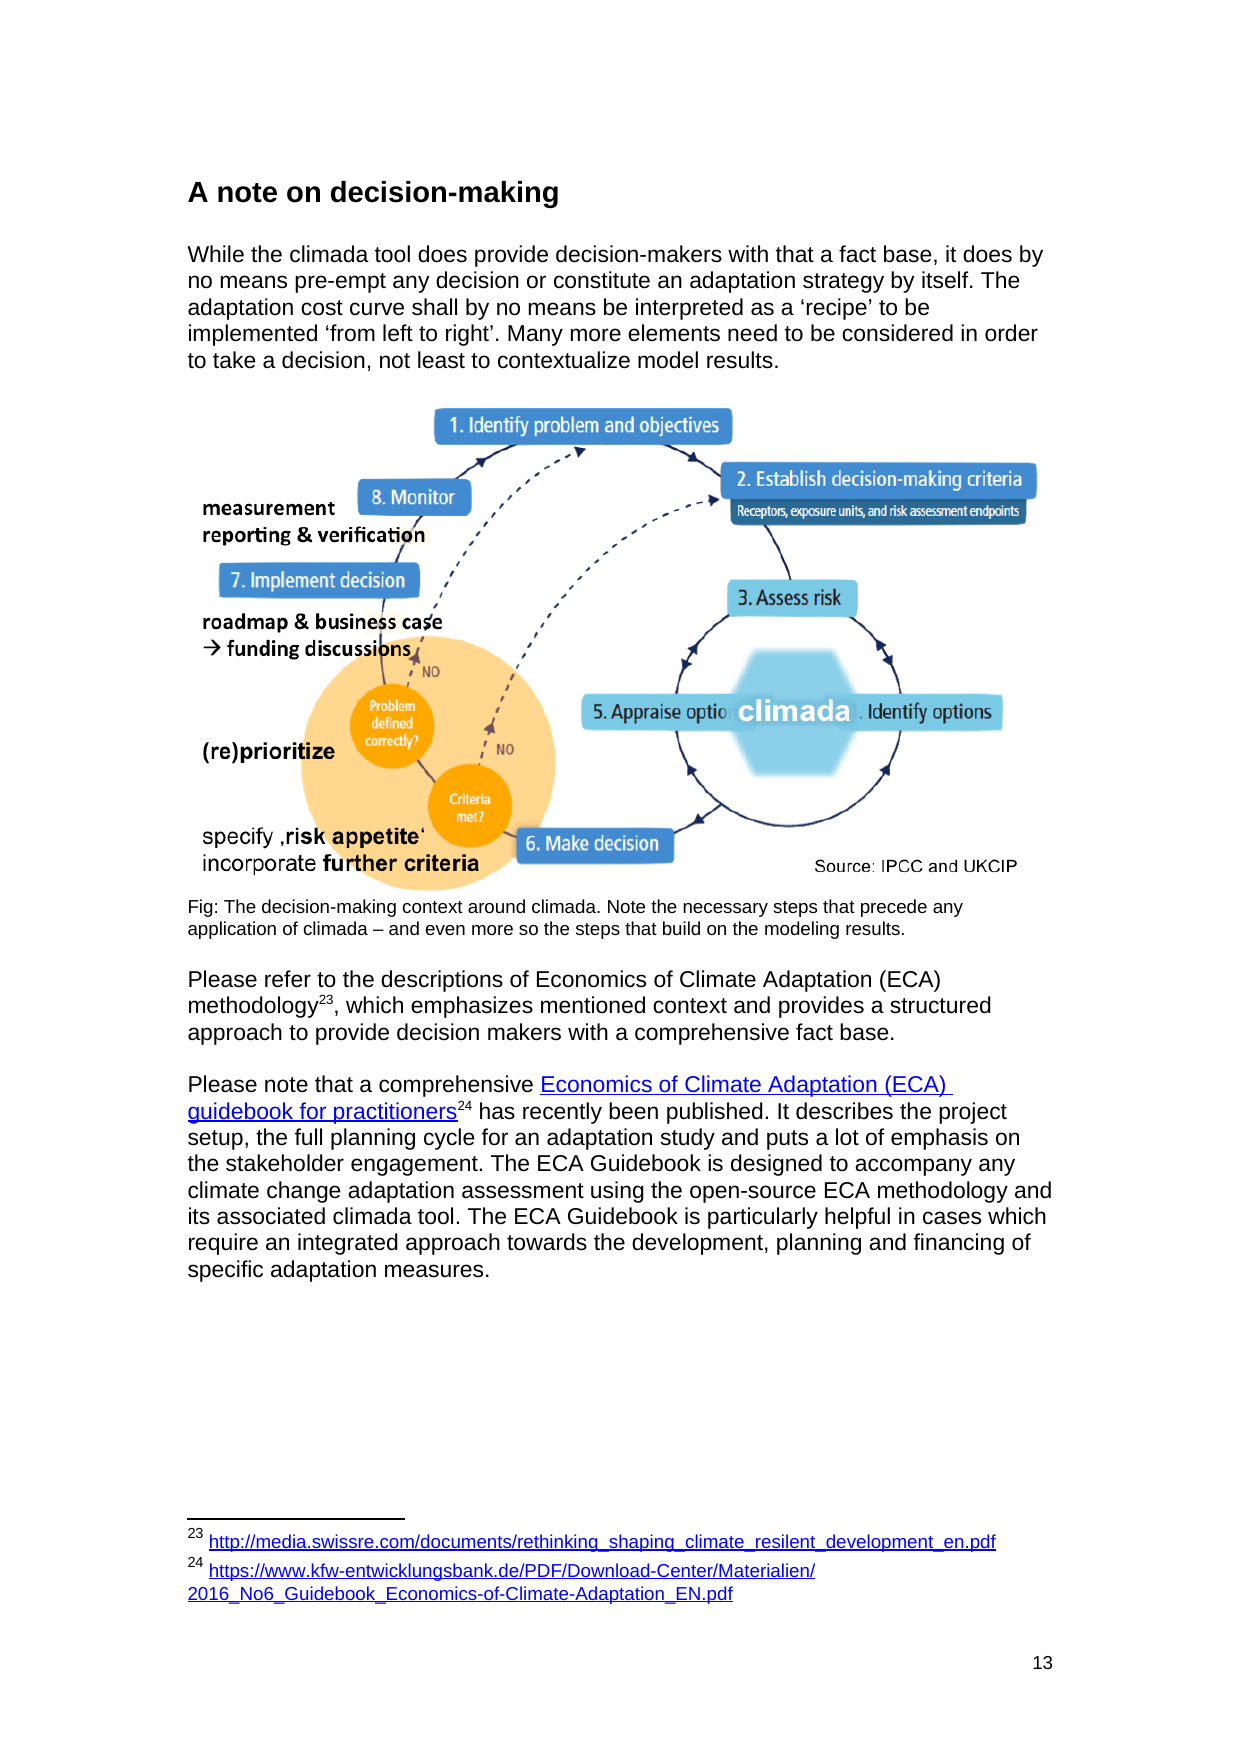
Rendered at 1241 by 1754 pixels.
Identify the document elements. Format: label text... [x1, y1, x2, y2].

picture [187, 399, 1052, 897]
text Please note that a comprehensive Economics of Climate Adaptation (ECA) guidebook for practitioners has recently been published. It describes the project setup, the full planning cycle for an adaptation study and puts a lot of emphasis on the stakeholder engagement. The ECA Guidebook is designed to accompany any climate change adaptation assessment using the open-source ECA methodology and its associated climada tool. The ECA Guidebook is particularly helpful in cases which require an integrated approach towards the development, planning and financing of specific adaptation measures. [187, 1071, 1053, 1282]
text While the climada tool does provide decision-makers with that a fact base, it does by no means pre-empt any decision or constitute an adaptation strategy by itself. The adaptation cost curve shall by no means be interpreted as a ‘recipe’ to be implemented ‘from left to right’. Many more elements need to be considered in order to take a decision, not least to contextualize model results. [187, 241, 1053, 373]
text Please refer to the descriptions of Economics of Climate Adaptation (ECA) methodology, which emphasizes mentioned context and provides a structured approach to provide decision makers with a comprehensive fact base. [187, 966, 1053, 1045]
text Fig: The decision-making context around climada. Note the necessary steps that precede any application of climada – and even more so the steps that build on the modeling results. [187, 896, 1053, 939]
subtitle A note on decision-making [187, 175, 1053, 208]
